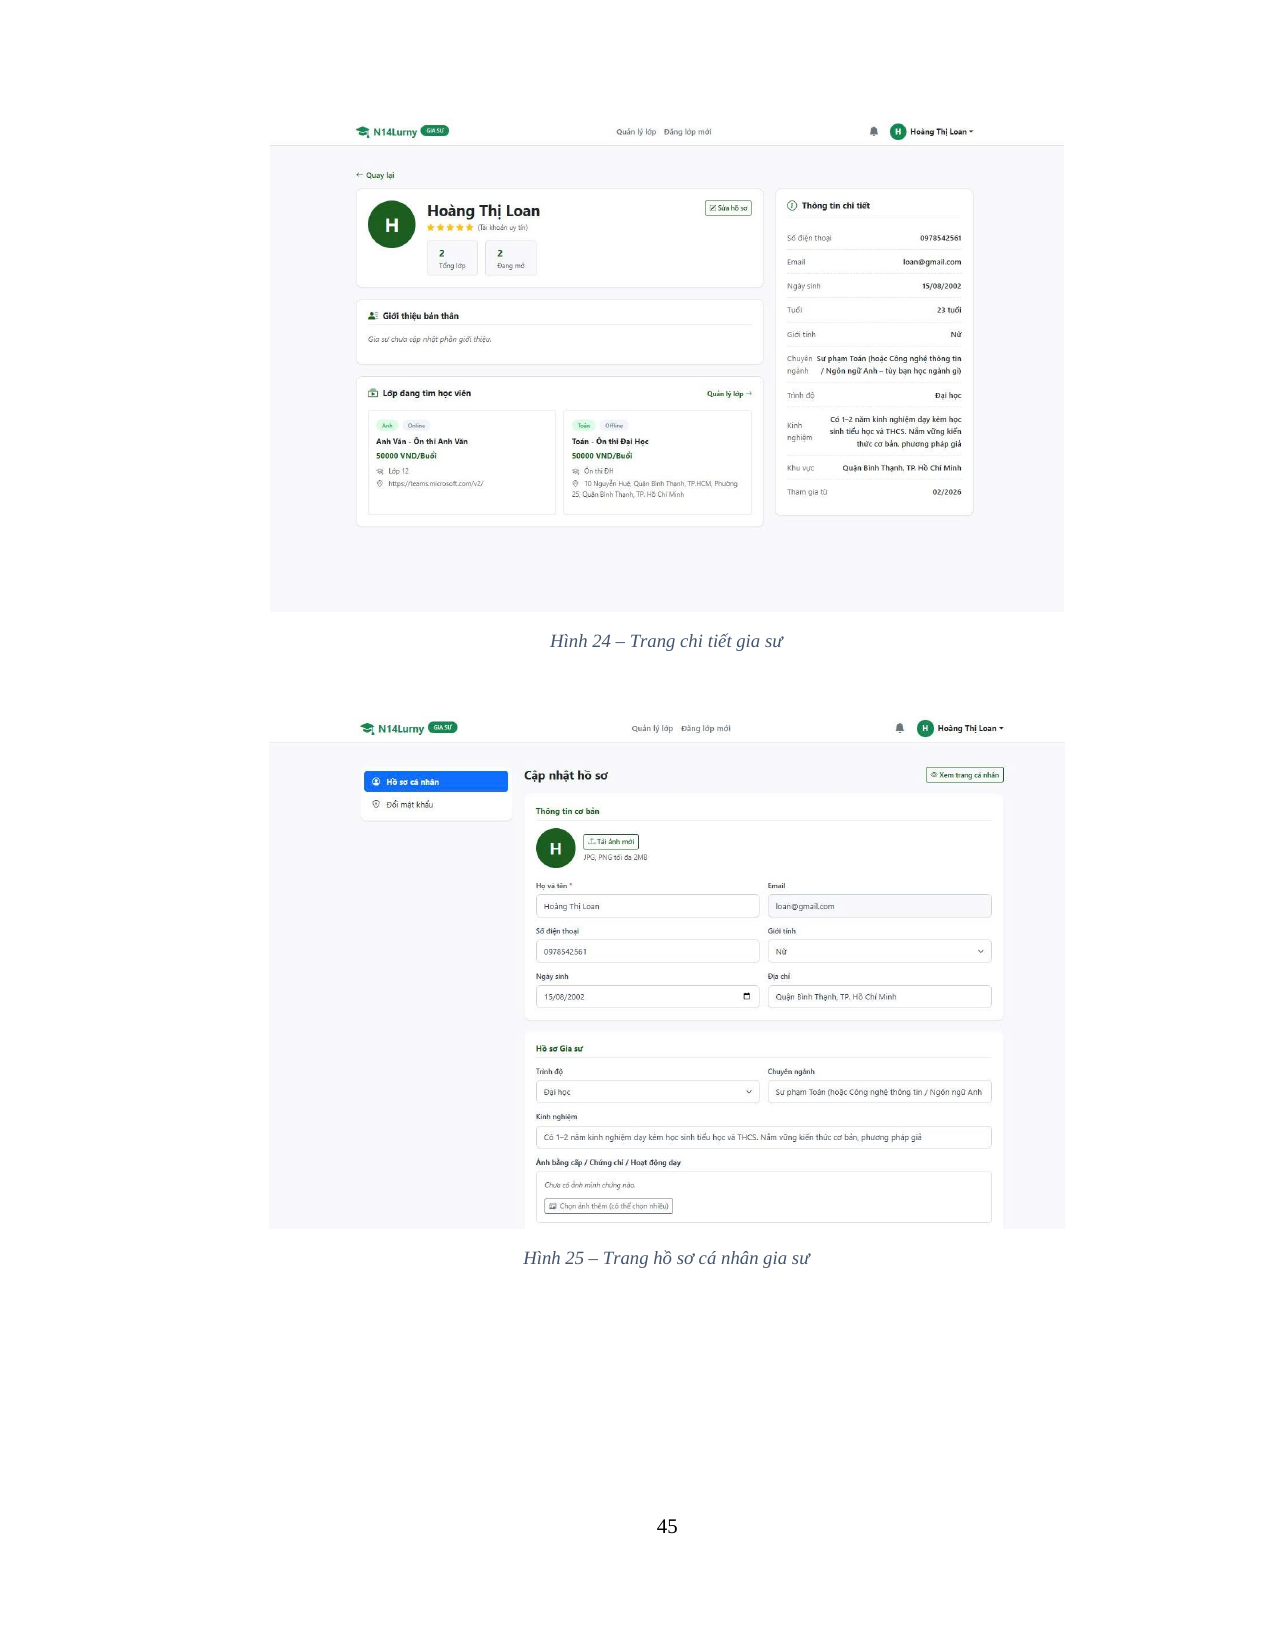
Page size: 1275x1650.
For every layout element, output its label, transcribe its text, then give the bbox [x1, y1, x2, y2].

picture [270, 118, 1064, 612]
text Hình 24 – Trang chi tiết gia sư [177, 630, 1157, 651]
picture [268, 716, 1066, 1229]
text Hình 25 – Trang hồ sơ cá nhân gia sư [177, 1247, 1157, 1268]
